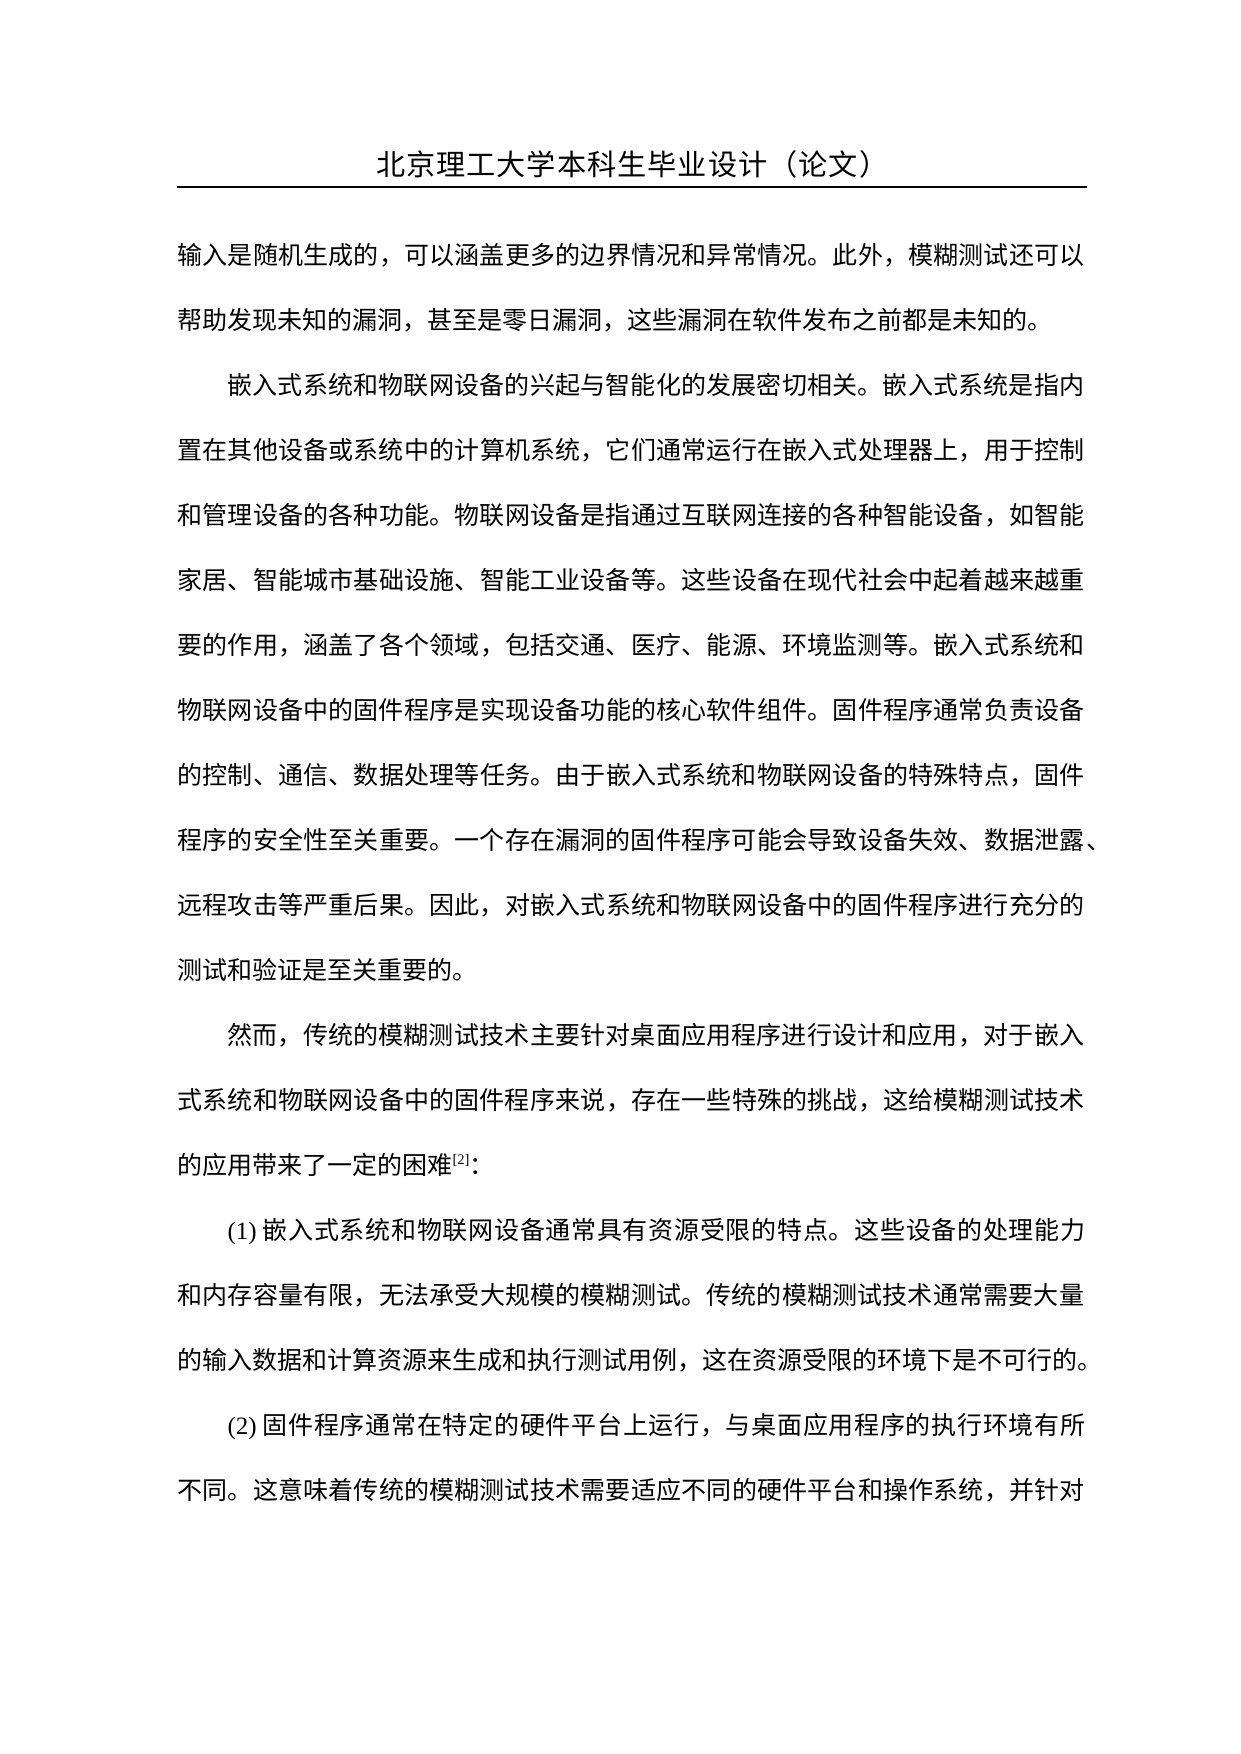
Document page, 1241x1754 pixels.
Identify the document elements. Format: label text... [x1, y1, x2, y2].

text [177, 221, 1087, 351]
text 然而，传统的模糊测试技术主要针对桌面应用程序进行设计和应用，对于嵌入式系统和物联网设备中的固件程序来说，存在一些特殊的挑战，这给模糊测试技术的应用带来了一定的困难[2]： [177, 1001, 1087, 1196]
list 嵌入式系统和物联网设备通常具有资源受限的特点。这些设备的处理能力和内存容量有限，无法承受大规模的模糊测试。传统的模糊测试技术通常需要大量的输入数据和计算资源来生成和执行测试用例，这在资源受限的环境下是不可行的。 [177, 1196, 1087, 1391]
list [177, 1391, 1087, 1521]
text 嵌入式系统和物联网设备的兴起与智能化的发展密切相关。嵌入式系统是指内置在其他设备或系统中的计算机系统，它们通常运行在嵌入式处理器上，用于控制和管理设备的各种功能。物联网设备是指通过互联网连接的各种智能设备，如智能家居、智能城市基础设施、智能工业设备等。这些设备在现代社会中起着越来越重要的作用，涵盖了各个领域，包括交通、医疗、能源、环境监测等。嵌入式系统和物联网设备中的固件程序是实现设备功能的核心软件组件。固件程序通常负责设备的控制、通信、数据处理等任务。由于嵌入式系统和物联网设备的特殊特点，固件程序的安全性至关重要。一个存在漏洞的固件程序可能会导致设备失效、数据泄露、远程攻击等严重后果。因此，对嵌入式系统和物联网设备中的固件程序进行充分的测试和验证是至关重要的。 [177, 351, 1087, 1001]
